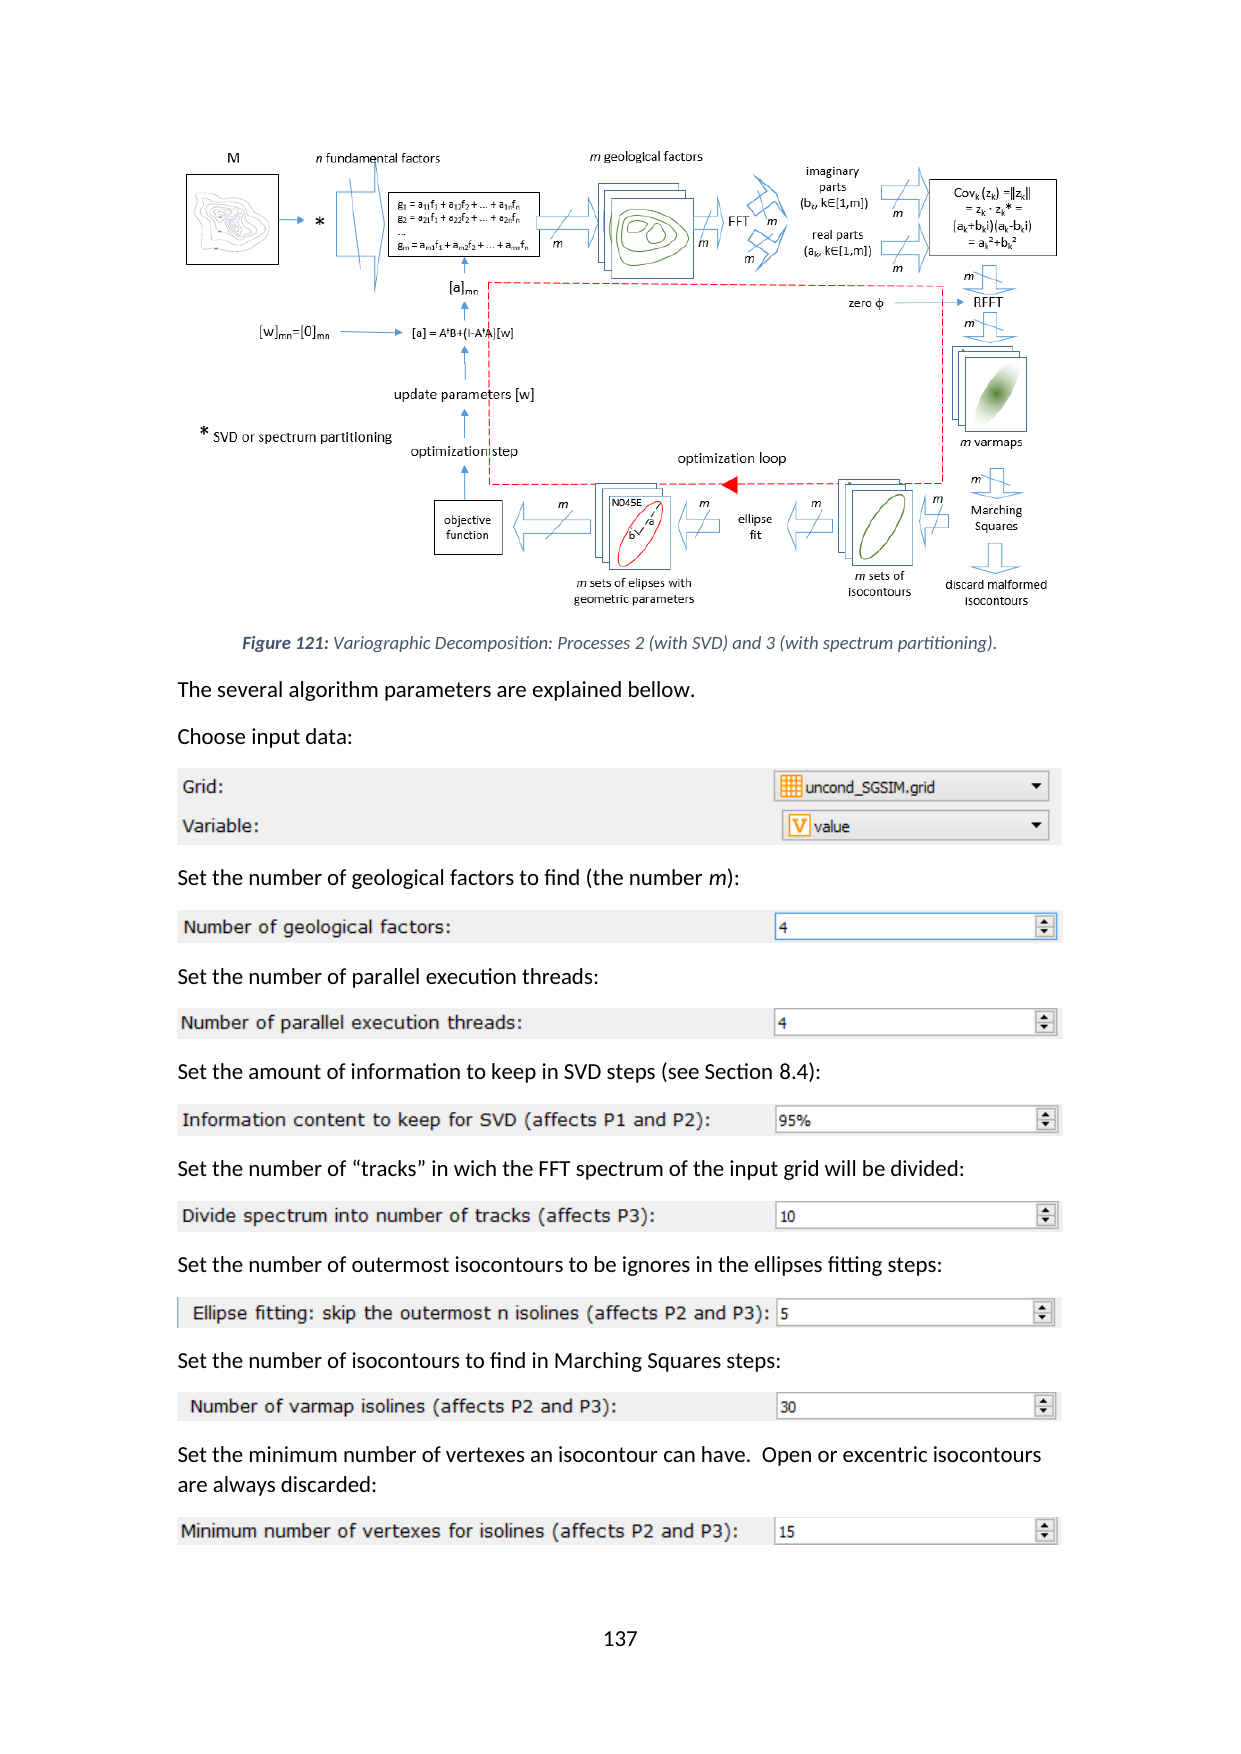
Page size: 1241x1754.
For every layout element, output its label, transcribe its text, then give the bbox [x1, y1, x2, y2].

picture [177, 910, 1063, 943]
picture [177, 1104, 1063, 1136]
text Choose input data: [177, 722, 1063, 750]
picture [177, 1201, 1063, 1232]
picture [177, 1517, 1062, 1545]
picture [177, 1392, 1062, 1421]
text Set the amount of information to keep in SVD steps (see Section 8.4): [177, 1057, 1063, 1086]
text Figure 121: Variographic Decomposition: Processes 2 (with SVD) and 3 (with spectrum partitioning). [177, 631, 1063, 654]
picture [177, 147, 1063, 613]
picture [177, 768, 1062, 845]
text The several algorithm parameters are explained bellow. [177, 675, 1063, 703]
text Set the number of parallel execution threads: [177, 962, 1063, 990]
text Set the number of geological factors to find (the number m): [177, 863, 1063, 891]
text Set the minimum number of vertexes an isocontour can have. Open or excentric isocontours are always discarded: [177, 1440, 1063, 1498]
picture [177, 1008, 1063, 1039]
text Set the number of outermost isocontours to be ignores in the ellipses fitting steps: [177, 1250, 1063, 1278]
picture [177, 1297, 1062, 1328]
text Set the number of “tracks” in wich the FFT spectrum of the input grid will be divided: [177, 1154, 1063, 1183]
text Set the number of isocontours to find in Marching Squares steps: [177, 1346, 1063, 1374]
